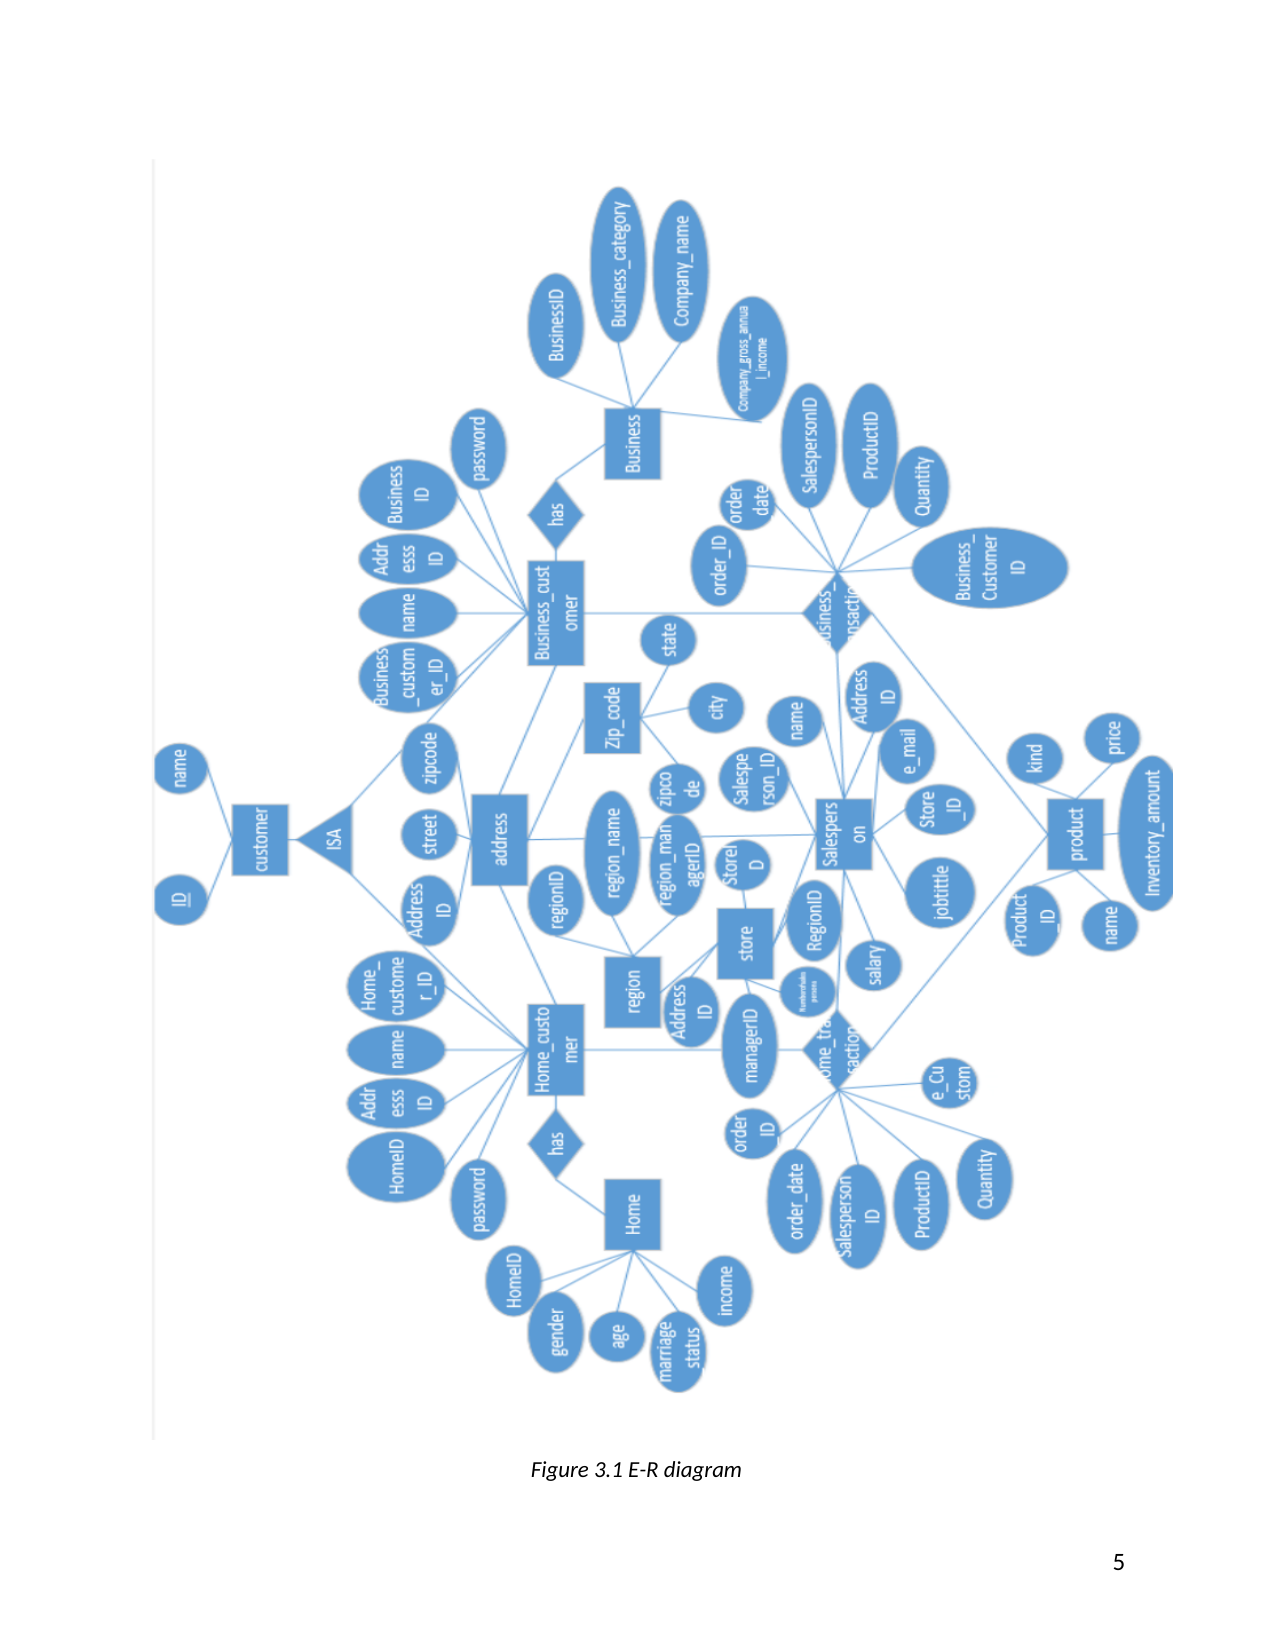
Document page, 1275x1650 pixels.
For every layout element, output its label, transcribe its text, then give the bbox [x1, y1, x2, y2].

picture [153, 160, 1173, 1439]
text Figure 3.1 E-R diagram [150, 1455, 1125, 1483]
